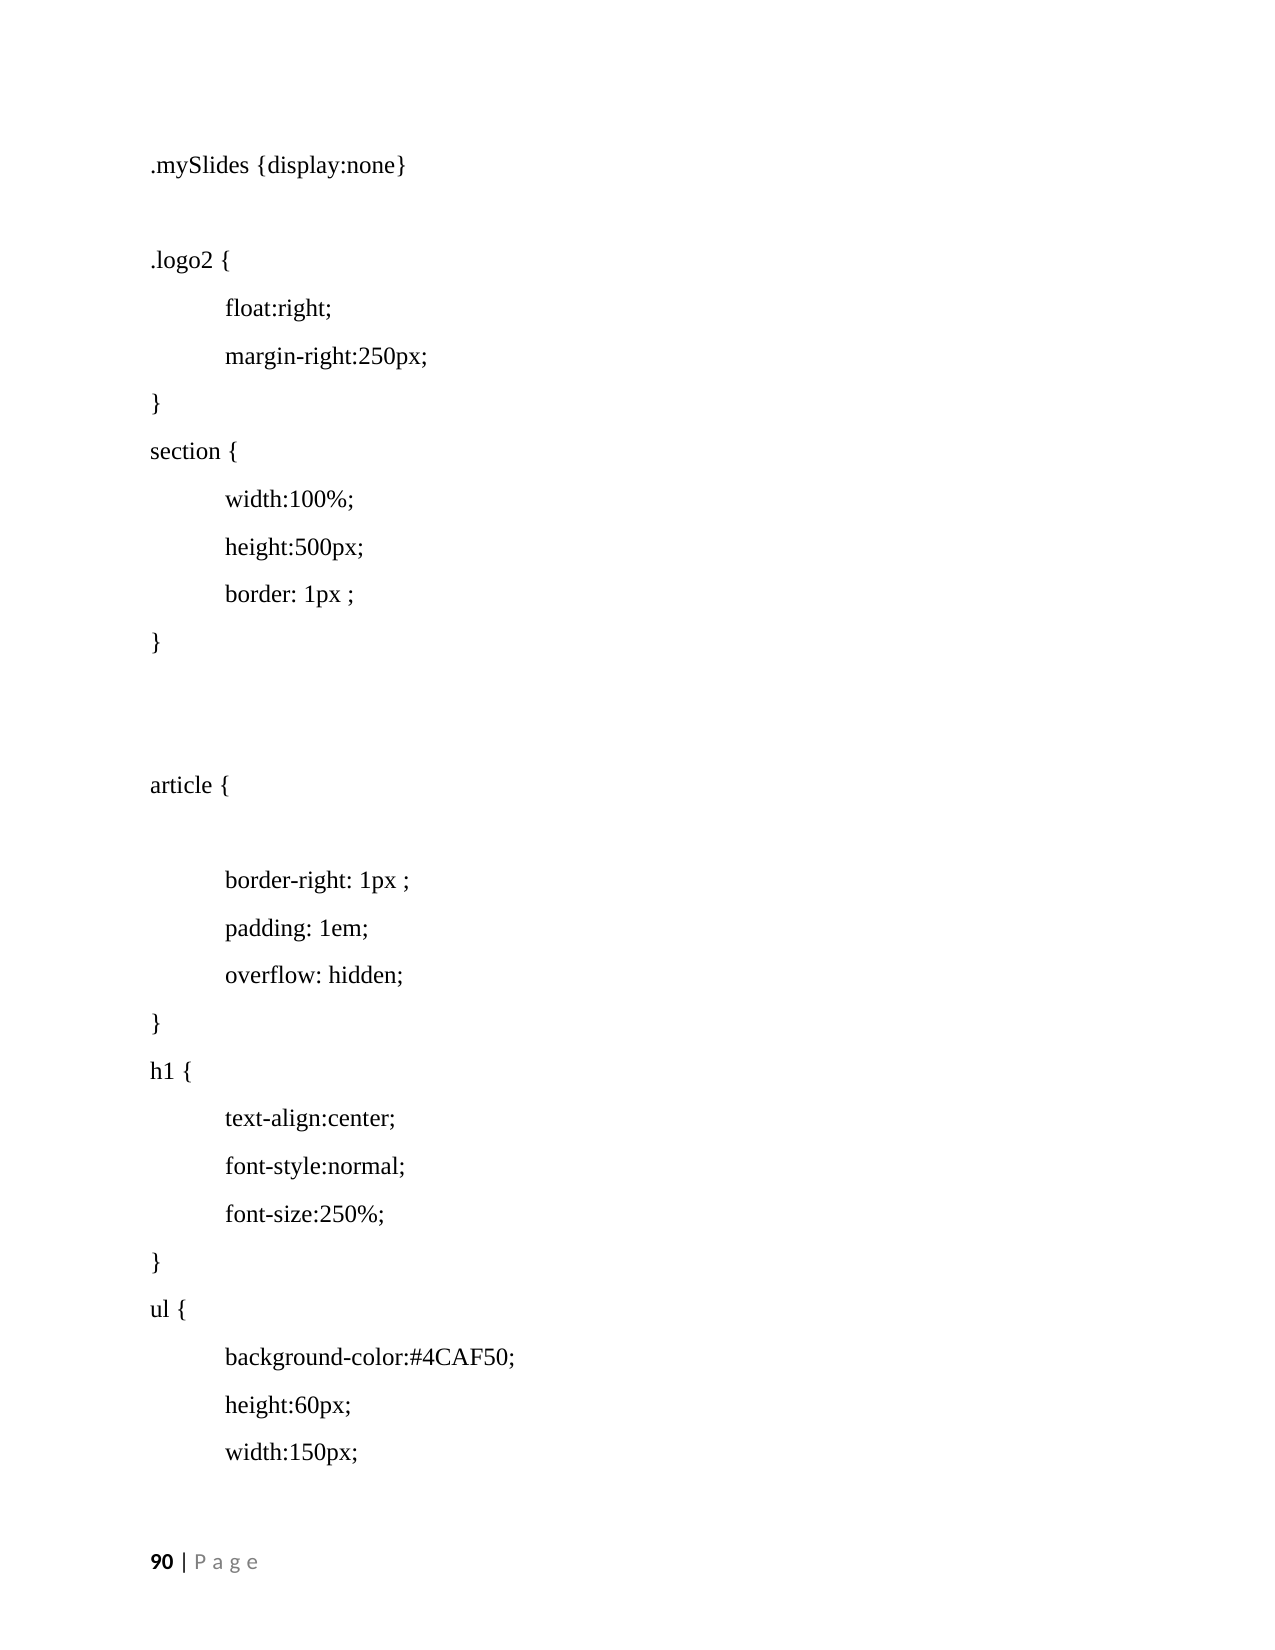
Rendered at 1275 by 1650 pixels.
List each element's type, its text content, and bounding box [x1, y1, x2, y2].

text border: 1px ; [150, 579, 1125, 608]
text width:100%; [150, 484, 1125, 513]
text } [150, 1247, 1125, 1275]
text padding: 1em; [150, 913, 1125, 941]
text font-style:normal; [150, 1151, 1125, 1180]
text overflow: hidden; [150, 960, 1125, 989]
text border-right: 1px ; [150, 865, 1125, 894]
text .mySlides {display:none} [150, 150, 1125, 179]
text } [150, 627, 1125, 656]
text article { [150, 770, 1125, 799]
text width:150px; [150, 1437, 1125, 1466]
text } [150, 1008, 1125, 1037]
text height:60px; [150, 1390, 1125, 1418]
text h1 { [150, 1056, 1125, 1084]
text text-align:center; [150, 1103, 1125, 1132]
text background-color:#4CAF50; [150, 1342, 1125, 1371]
text float:right; [150, 293, 1125, 322]
text margin-right:250px; [150, 341, 1125, 369]
text height:500px; [150, 532, 1125, 560]
text .logo2 { [150, 245, 1125, 274]
text font-size:250%; [150, 1199, 1125, 1228]
text section { [150, 436, 1125, 465]
text } [150, 388, 1125, 417]
text ul { [150, 1294, 1125, 1323]
